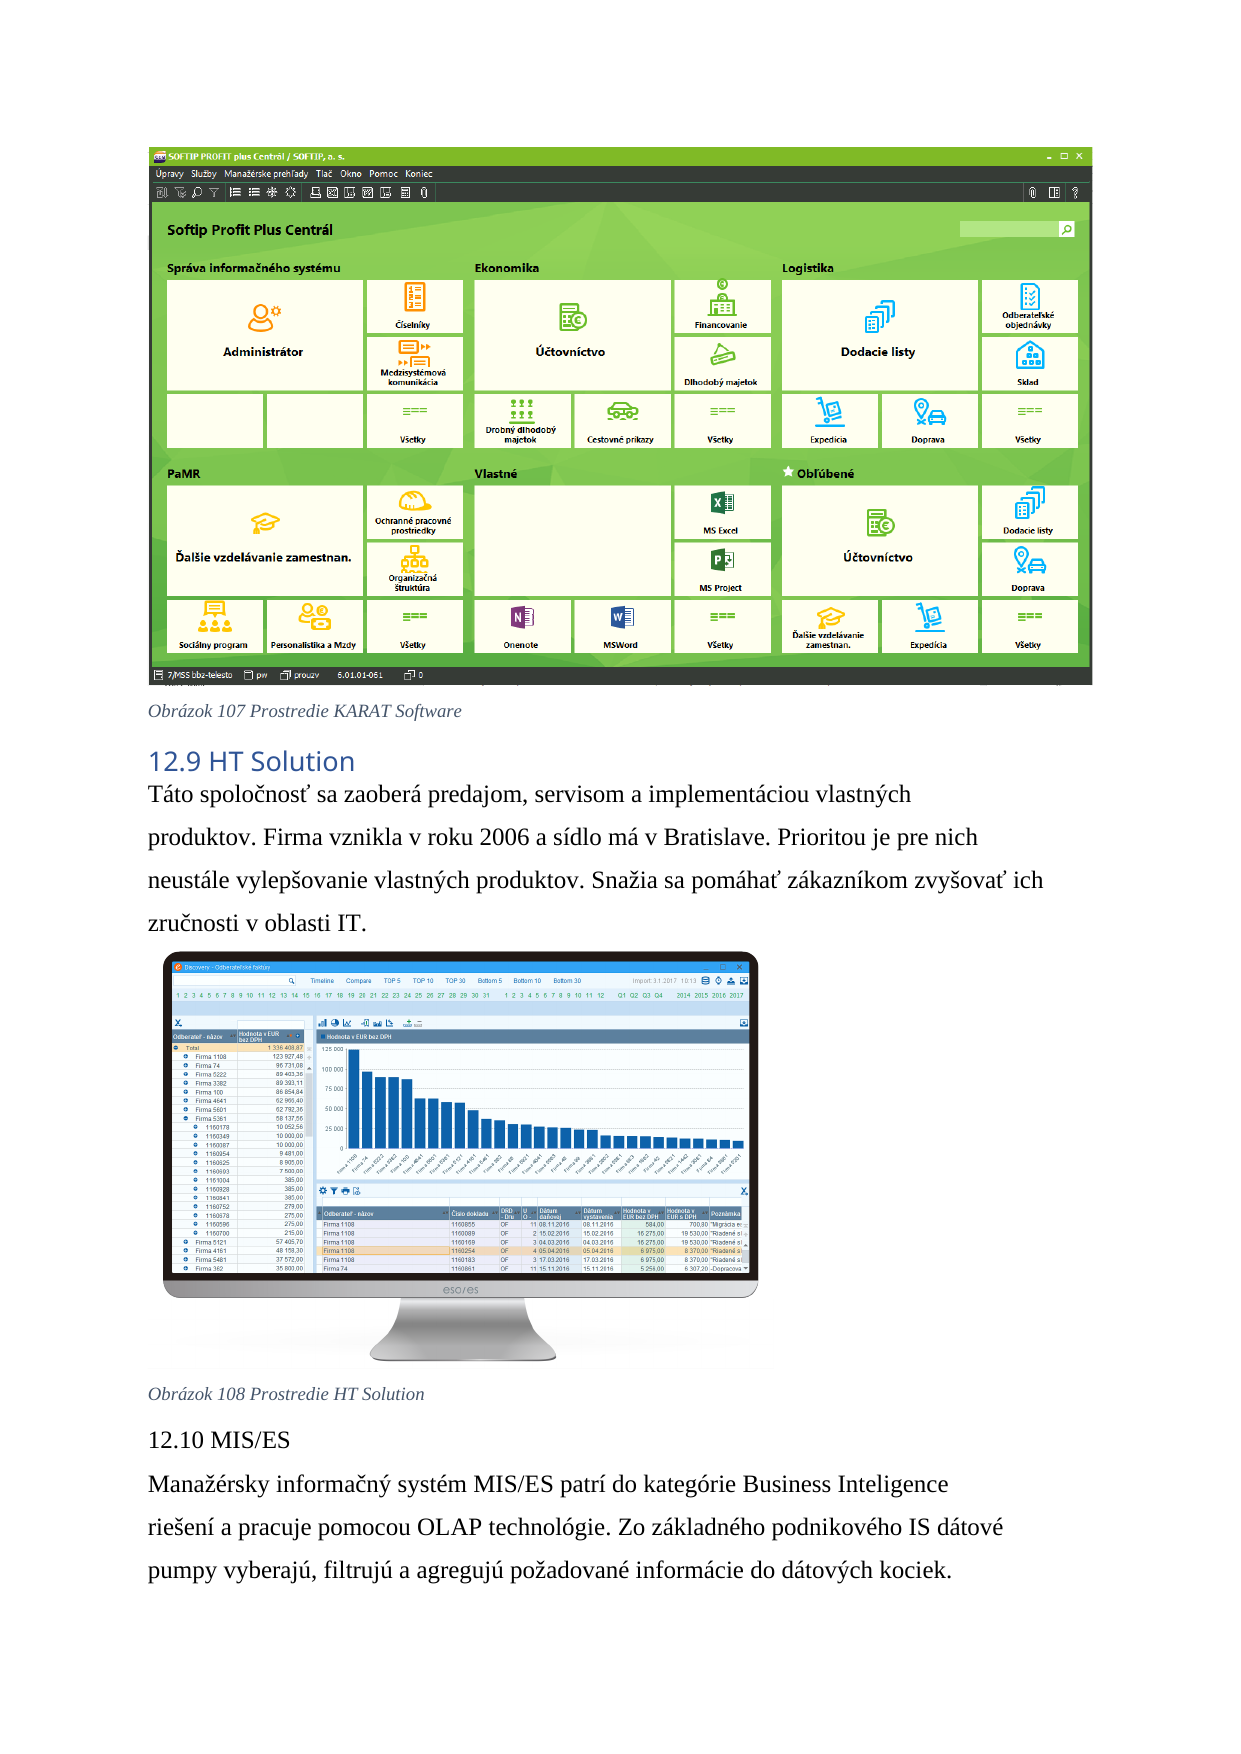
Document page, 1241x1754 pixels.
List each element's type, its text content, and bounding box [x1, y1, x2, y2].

picture [147, 951, 774, 1369]
text pumpy vyberajú, filtrujú a agregujú požadované informácie do dátových kociek. [148, 1555, 1093, 1584]
text produktov. Firma vznikla v roku 2006 a sídlo má v Bratislave. Prioritou je pre nich [148, 822, 1093, 851]
text Obrázok 107 Prostredie KARAT Software [148, 699, 1093, 721]
text zručnosti v oblasti IT. [148, 908, 1093, 937]
picture [147, 147, 1093, 686]
text neustále vylepšovanie vlastných produktov. Snažia sa pomáhať zákazníkom zvyšovať ich [148, 865, 1093, 894]
text riešení a pracuje pomocou OLAP technológie. Zo základného podnikového IS dátové [148, 1512, 1093, 1541]
text Táto spoločnosť sa zaoberá predajom, servisom a implementáciou vlastných [148, 779, 1093, 808]
subtitle 12.9 HT Solution [148, 742, 1093, 779]
text 12.10 MIS/ES [148, 1426, 1093, 1454]
text Obrázok 108 Prostredie HT Solution [148, 1383, 1093, 1405]
text Manažérsky informačný systém MIS/ES patrí do kategórie Business Inteligence [148, 1469, 1093, 1497]
